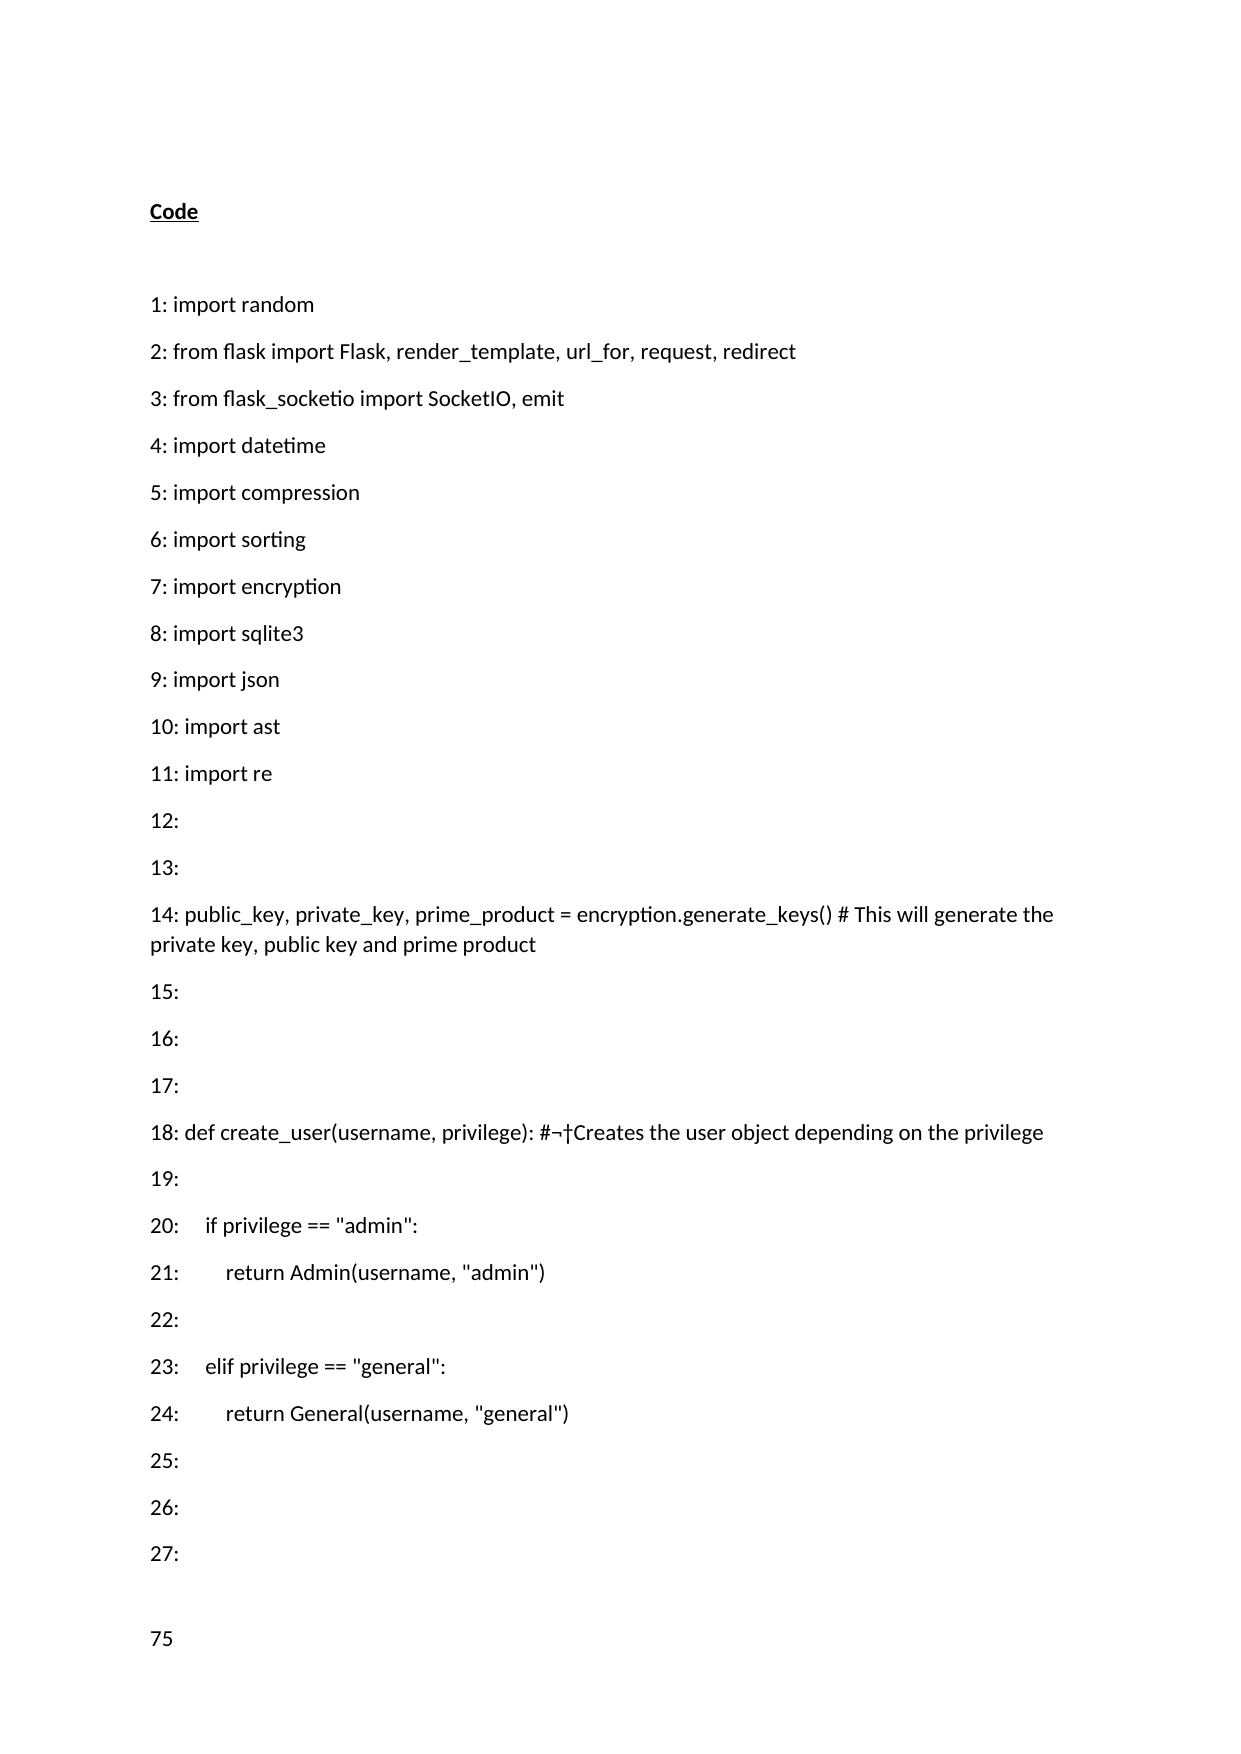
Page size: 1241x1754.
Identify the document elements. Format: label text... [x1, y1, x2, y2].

text 24: return General(username, "general") [150, 1399, 1090, 1427]
text 14: public_key, private_key, prime_product = encryption.generate_keys() # This will generate the private key, public key and prime product [150, 900, 1090, 958]
text 8: import sqlite3 [150, 619, 1090, 647]
text 9: import json [150, 666, 1090, 694]
text 17: [150, 1071, 1090, 1099]
text 4: import datetime [150, 431, 1090, 459]
text 26: [150, 1493, 1090, 1521]
text 15: [150, 977, 1090, 1005]
text 21: return Admin(username, "admin") [150, 1258, 1090, 1286]
text 16: [150, 1024, 1090, 1052]
text 22: [150, 1305, 1090, 1333]
text Code [150, 197, 1090, 225]
text 20: if privilege == "admin": [150, 1211, 1090, 1239]
text 1: import random [150, 291, 1090, 319]
text 18: def create_user(username, privilege): #¬†Creates the user object depending on the privilege [150, 1118, 1090, 1146]
text 23: elif privilege == "general": [150, 1352, 1090, 1380]
text 27: [150, 1539, 1090, 1568]
text 5: import compression [150, 478, 1090, 506]
text 12: [150, 806, 1090, 834]
text 10: import ast [150, 712, 1090, 741]
text 2: from flask import Flask, render_template, url_for, request, redirect [150, 337, 1090, 366]
text 6: import sorting [150, 525, 1090, 553]
text 19: [150, 1164, 1090, 1193]
text 11: import re [150, 759, 1090, 787]
text 25: [150, 1446, 1090, 1474]
text 3: from flask_socketio import SocketIO, emit [150, 384, 1090, 412]
text 7: import encryption [150, 572, 1090, 600]
text 13: [150, 853, 1090, 881]
